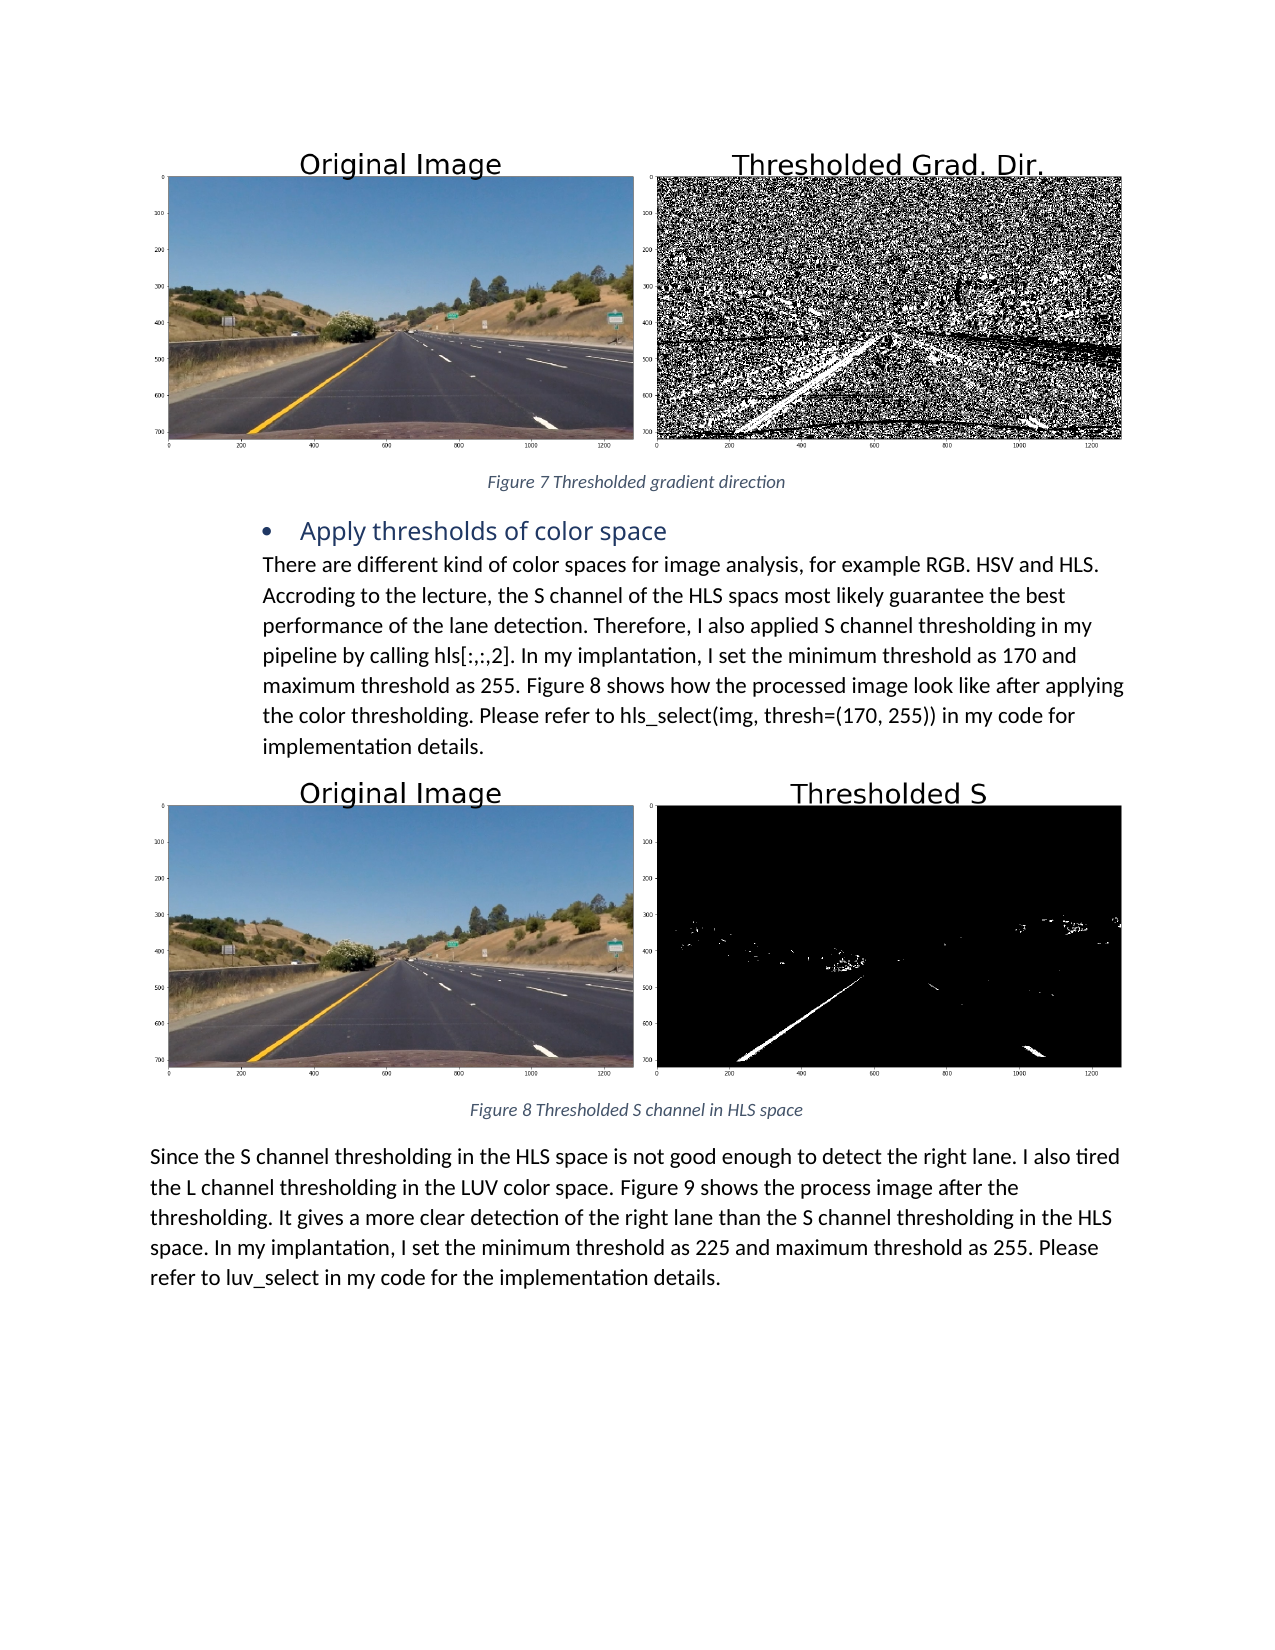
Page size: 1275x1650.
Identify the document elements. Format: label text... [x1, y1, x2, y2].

picture [150, 150, 1125, 452]
text Since the S channel thresholding in the HLS space is not good enough to detect the right lane. I also tired the L channel thresholding in the LUV color space. Figure 9 shows the process image after the thresholding. It gives a more clear detection of the right lane than the S channel thresholding in the HLS space. In my implantation, I set the minimum threshold as 225 and maximum threshold as 255. Please refer to luv_select in my code for the implementation details. [150, 1142, 1125, 1291]
text Figure Thresholded gradient direction [150, 470, 1125, 493]
text There are different kind of color spaces for image analysis, for example RGB. HSV and HLS. Accroding to the lecture, the S channel of the HLS spacs most likely guarantee the best performance of the lane detection. Therefore, I also applied S channel thresholding in my pipeline by calling hls[:,:,2]. In my implantation, I set the minimum threshold as 170 and maximum threshold as 255. Figure 8 shows how the processed image look like after applying the color thresholding. Please refer to hls_select(img, thresh=(170, 255)) in my code for implementation details. [262, 551, 1125, 760]
subtitle Apply thresholds of color space [262, 514, 1125, 548]
text Figure Thresholded S channel in HLS space [150, 1099, 1125, 1122]
picture [150, 778, 1125, 1080]
